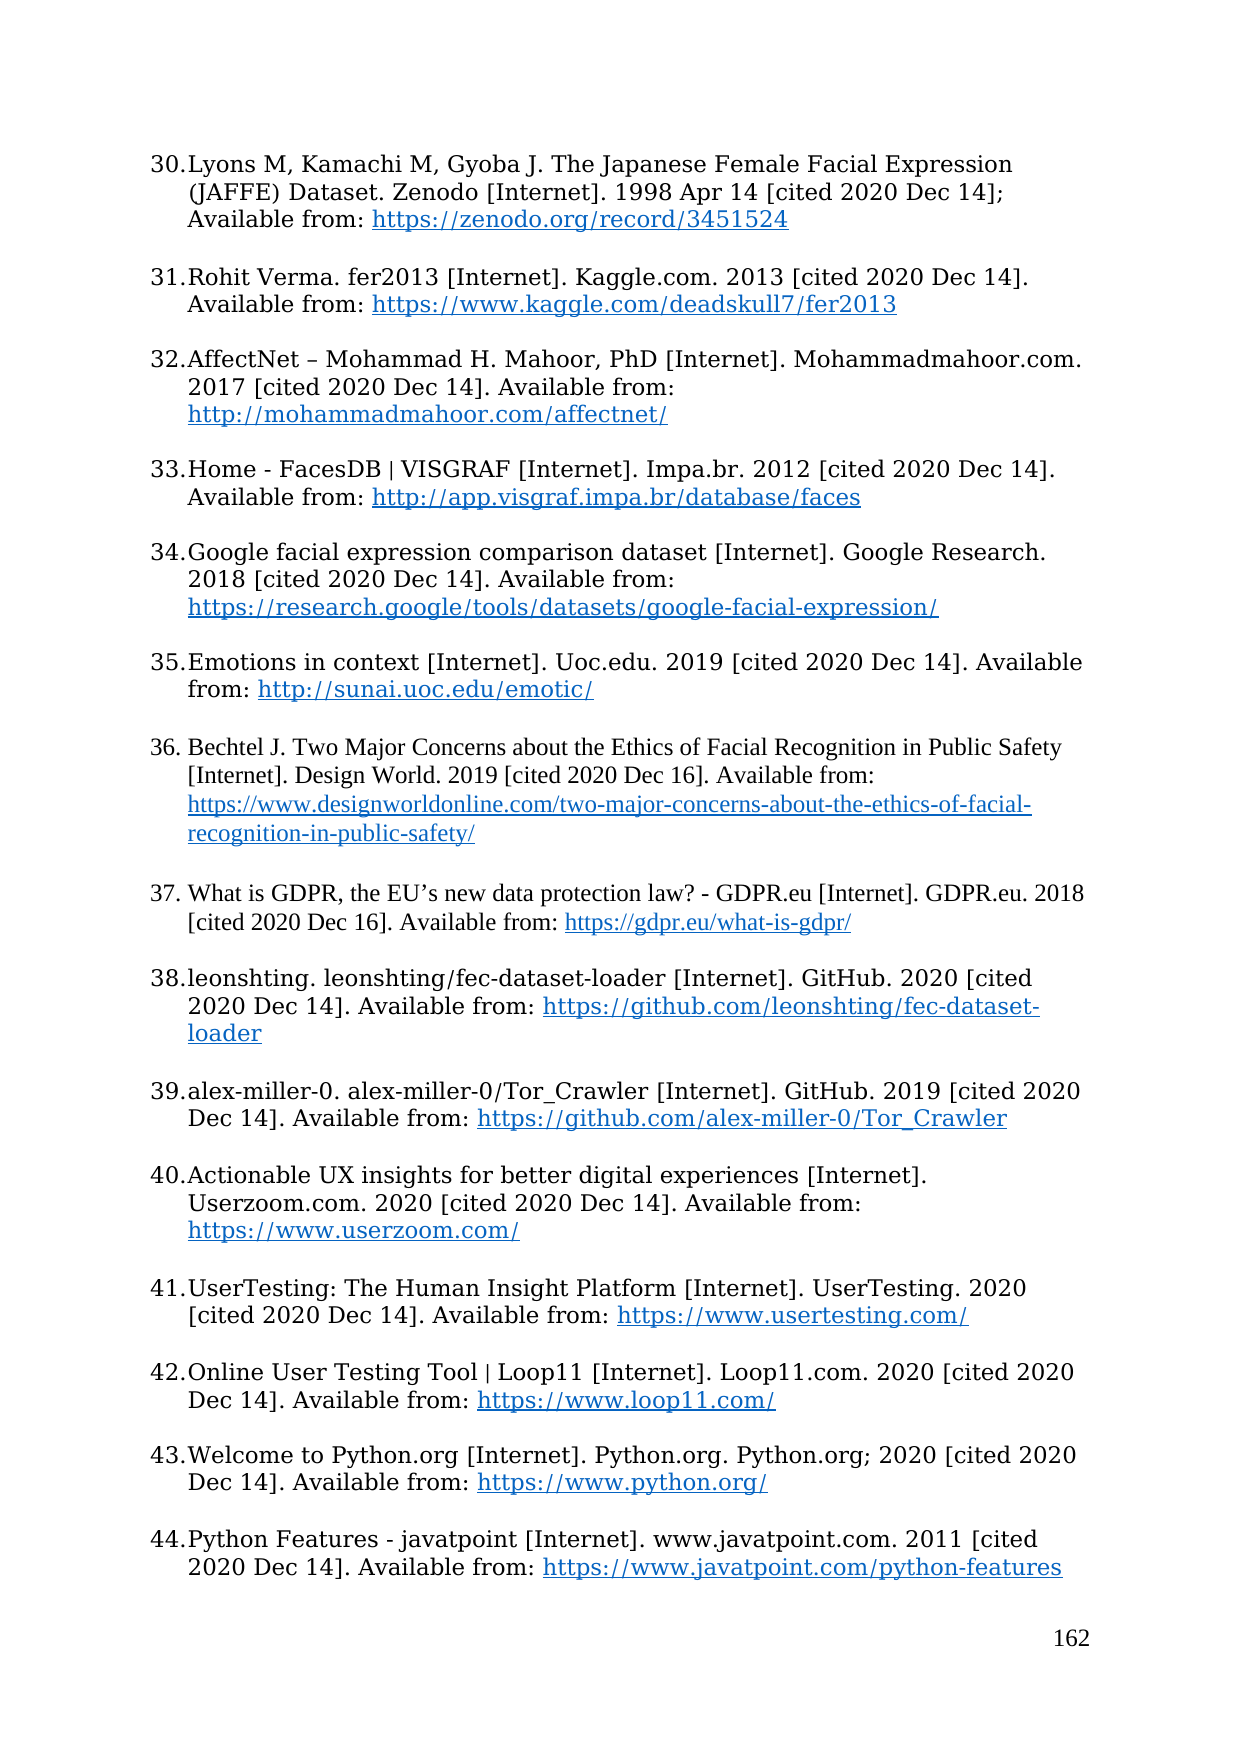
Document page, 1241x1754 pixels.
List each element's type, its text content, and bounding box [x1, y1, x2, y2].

list Google facial expression comparison dataset [Internet]. Google Research. 2018 [cited 2020 Dec 14]. Available from: https://research.google/tools/datasets/google-facial-expression/ [150, 537, 1090, 620]
list Online User Testing Tool | Loop11 [Internet]. Loop11.com. 2020 [cited 2020 Dec 14]. Available from: https://www.loop11.com/‌ [150, 1358, 1090, 1413]
list Rohit Verma. fer2013 [Internet]. Kaggle.com. 2013 [cited 2020 Dec 14]. Available from: https://www.kaggle.com/deadskull7/fer2013 [150, 262, 1090, 317]
list ‌Welcome to Python.org [Internet]. Python.org. Python.org; 2020 [cited 2020 Dec 14]. Available from: https://www.python.org/ [150, 1440, 1090, 1495]
list leonshting. leonshting/fec-dataset-loader [Internet]. GitHub. 2020 [cited 2020 Dec 14]. Available from: https://github.com/leonshting/fec-dataset-loader [150, 964, 1090, 1047]
list Home - FacesDB | VISGRAF [Internet]. Impa.br. 2012 [cited 2020 Dec 14]. Available from: http://app.visgraf.impa.br/database/faces [150, 455, 1090, 510]
list AffectNet – Mohammad H. Mahoor, PhD [Internet]. Mohammadmahoor.com. 2017 [cited 2020 Dec 14]. Available from: http://mohammadmahoor.com/affectnet/ [150, 345, 1090, 427]
list UserTesting: The Human Insight Platform [Internet]. UserTesting. 2020 [cited 2020 Dec 14]. Available from: https://www.usertesting.com/ [150, 1273, 1090, 1328]
list Python Features - javatpoint [Internet]. www.javatpoint.com. 2011 [cited 2020 Dec 14]. Available from: https://www.javatpoint.com/python-features [150, 1525, 1090, 1580]
list What is GDPR, the EU’s new data protection law? - GDPR.eu [Internet]. GDPR.eu. 2018 [cited 2020 Dec 16]. Available from: https://gdpr.eu/what-is-gdpr/ [150, 878, 1090, 935]
list Bechtel J. Two Major Concerns about the Ethics of Facial Recognition in Public Safety [Internet]. Design World. 2019 [cited 2020 Dec 16]. Available from: https://www.designworldonline.com/two-major-concerns-about-the-ethics-of-facial-recognition-in-public-safety/ [150, 732, 1090, 847]
list Lyons M, Kamachi M, Gyoba J. The Japanese Female Facial Expression (JAFFE) Dataset. Zenodo [Internet]. 1998 Apr 14 [cited 2020 Dec 14]; Available from: https://zenodo.org/record/3451524 [150, 150, 1090, 232]
list Emotions in context [Internet]. Uoc.edu. 2019 [cited 2020 Dec 14]. Available from: http://sunai.uoc.edu/emotic/ [150, 647, 1090, 702]
list Actionable UX insights for better digital experiences [Internet]. Userzoom.com. 2020 [cited 2020 Dec 14]. Available from: https://www.userzoom.com/ [150, 1161, 1090, 1243]
list alex-miller-0. alex-miller-0/Tor_Crawler [Internet]. GitHub. 2019 [cited 2020 Dec 14]. Available from: https://github.com/alex-miller-0/Tor_Crawler [150, 1076, 1090, 1131]
